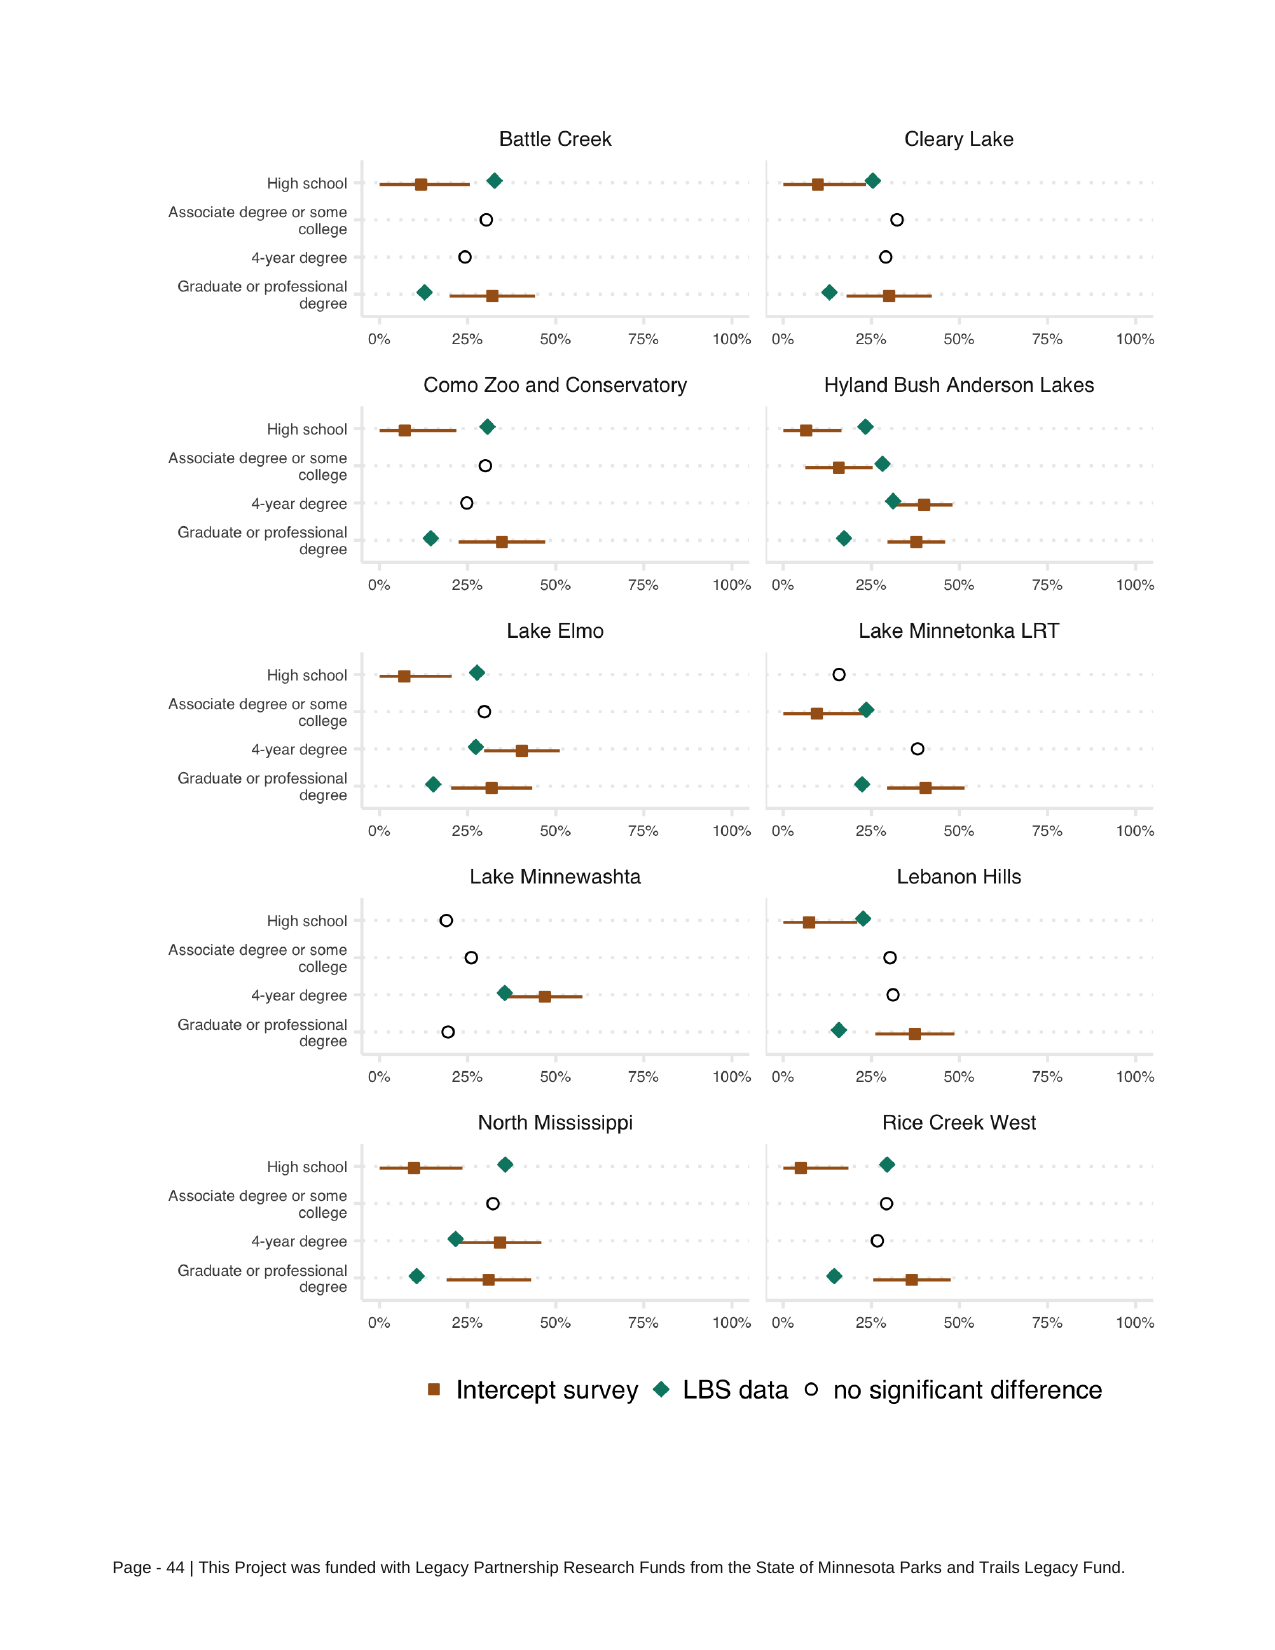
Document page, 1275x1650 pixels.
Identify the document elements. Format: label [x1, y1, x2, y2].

picture [131, 87, 1182, 1452]
